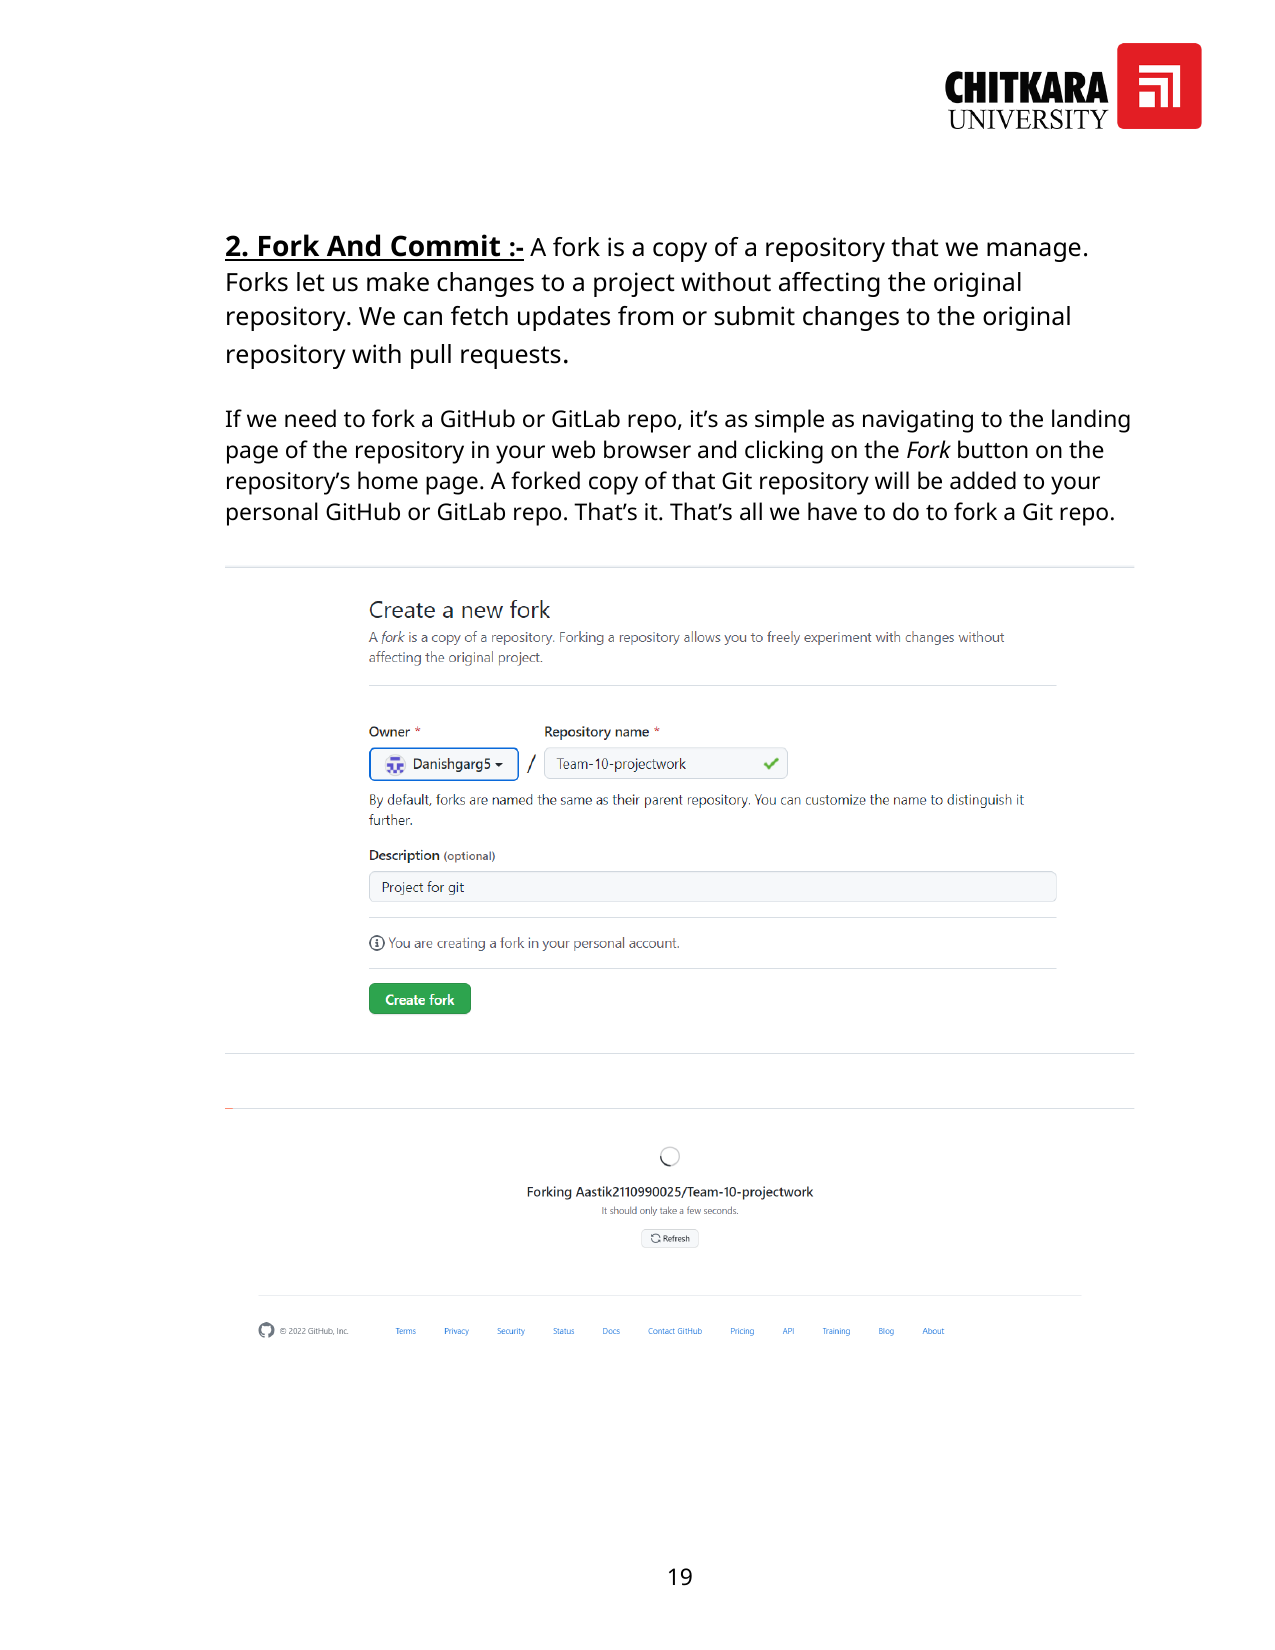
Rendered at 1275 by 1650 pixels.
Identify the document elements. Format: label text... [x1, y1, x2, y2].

text If we need to fork a GitHub or GitLab repo, it’s as simple as navigating to the landing page of the repository in your web browser and clicking on the Fork button on the repository’s home page. A forked copy of that Git repository will be added to your personal GitHub or GitLab repo. That’s it. That’s all we have to do to fork a Git repo. [225, 402, 1134, 527]
picture [225, 1108, 1135, 1444]
picture [225, 565, 1135, 1070]
picture [945, 43, 1202, 129]
text 2. Fork And Commit :- A fork is a copy of a repository that we manage. [225, 226, 1134, 265]
text Forks let us make changes to a project without affecting the original repository. We can fetch updates from or submit changes to the original repository with pull requests. [225, 265, 1134, 371]
